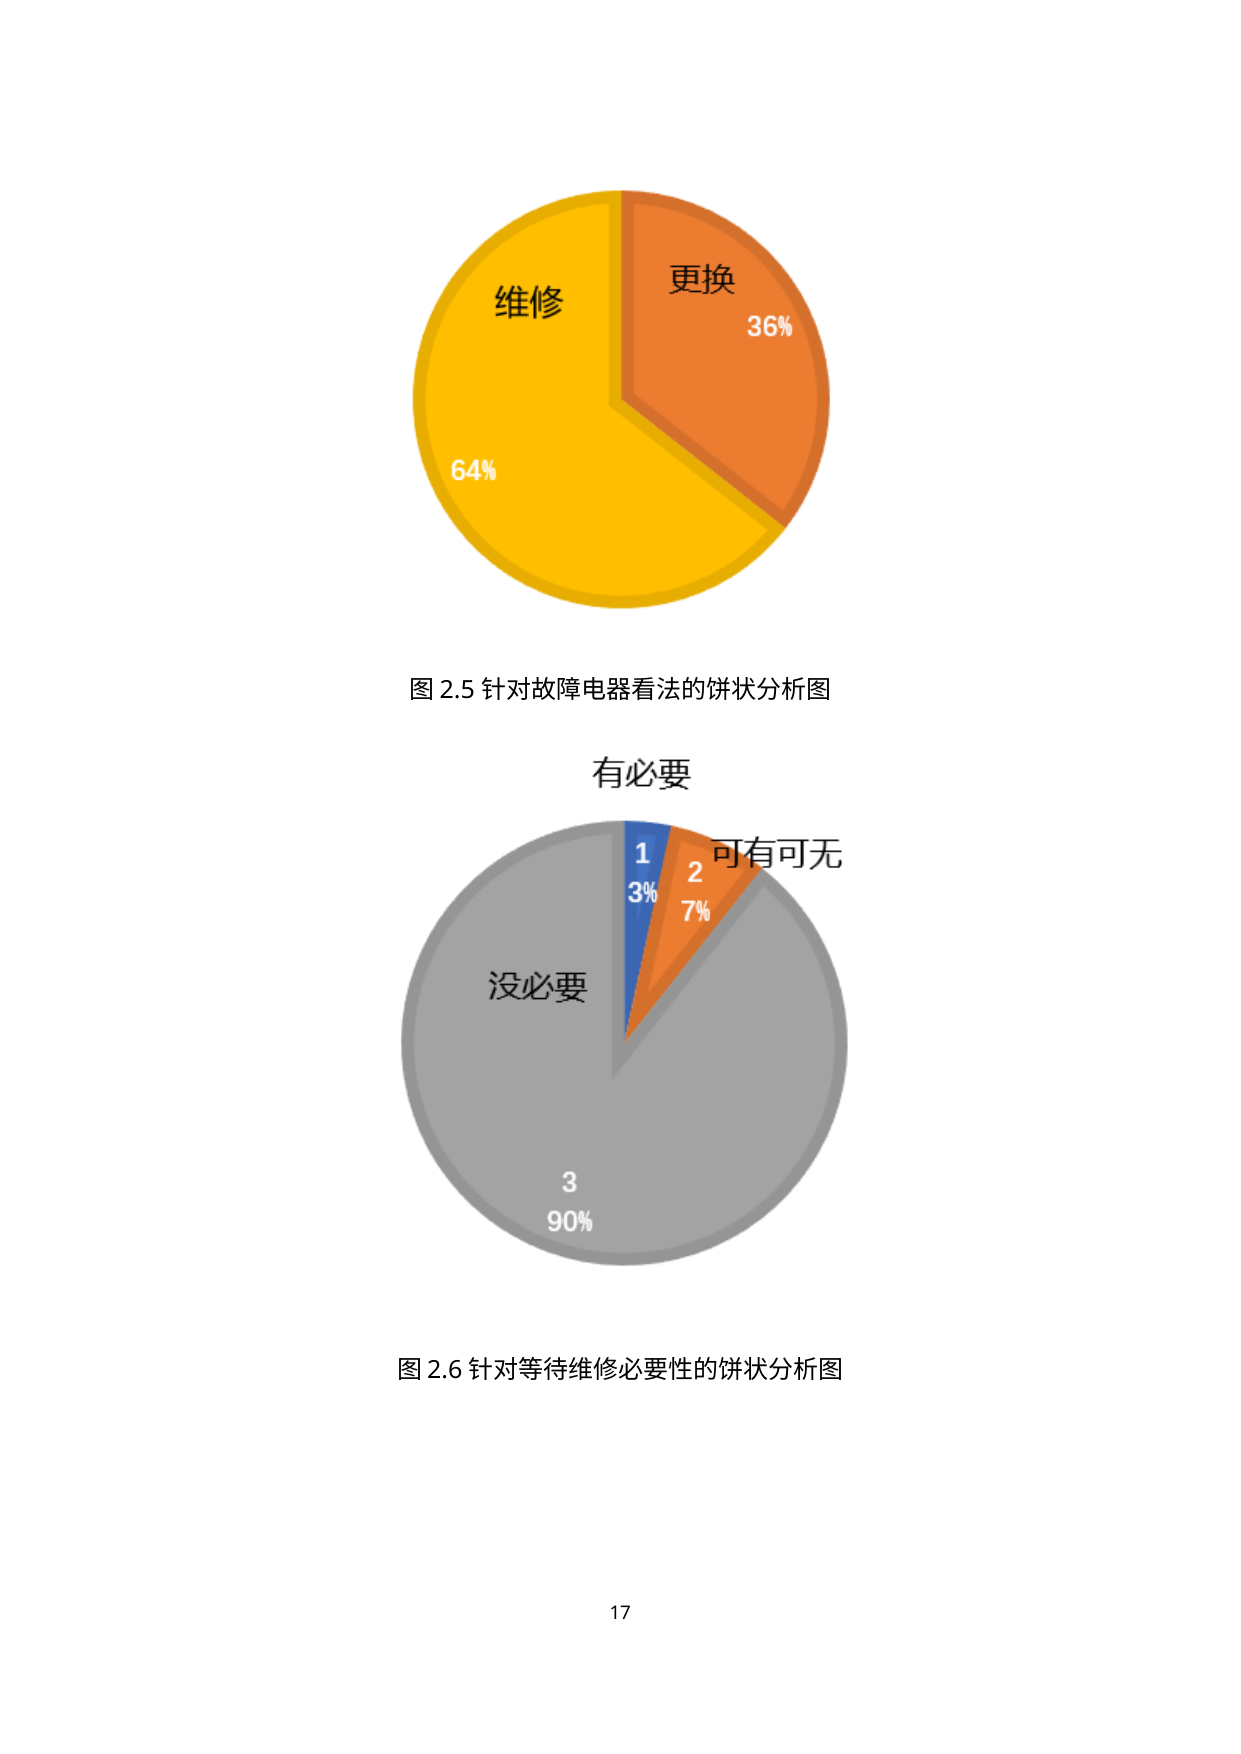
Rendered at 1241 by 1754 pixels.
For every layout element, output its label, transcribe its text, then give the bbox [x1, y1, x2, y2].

picture [388, 161, 852, 626]
picture [331, 738, 909, 1291]
text 图2.5 针对故障电器看法的饼状分析图 [187, 654, 1053, 722]
text 图2.6 针对等待维修必要性的饼状分析图 [187, 1333, 1053, 1401]
